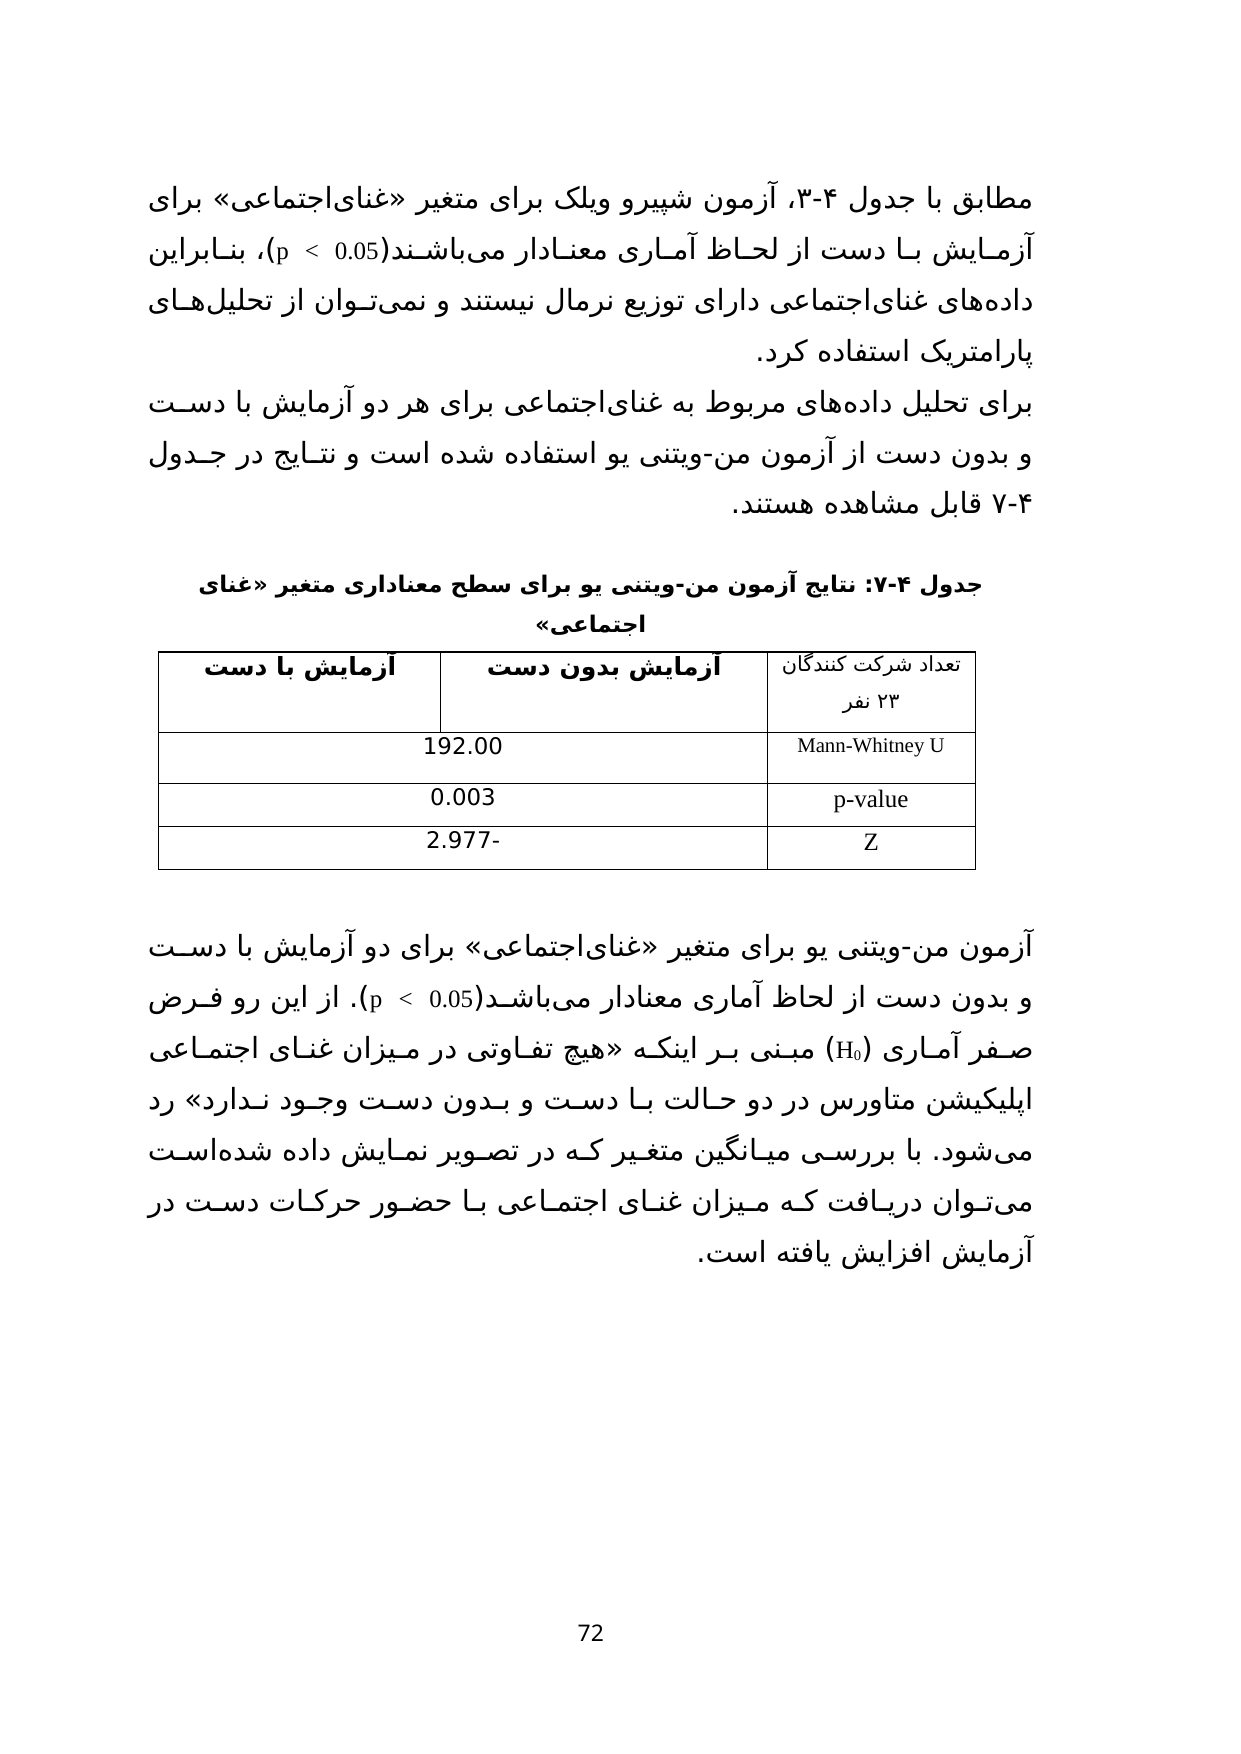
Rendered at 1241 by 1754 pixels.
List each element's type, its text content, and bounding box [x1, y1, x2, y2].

table_cell 192.00 [159, 733, 767, 783]
table_header آزمایش با دست [159, 653, 440, 732]
table_header آزمایش بدون دست [441, 653, 767, 732]
text برای تحلیل داده‌های مربوط به غنای‌اجتماعی برای هر دو آزمایش با دست و بدون دست از آزمون من-ویتنی یو استفاده شده است و نتایج در جدول۴-۷ قابل مشاهده هستند. [148, 385, 1033, 521]
text آزمون من-ویتنی یو برای متغیر «غنای‌اجتماعی» برای دو آزمایش با دست و بدون دست از لحاظ آماری معنادار می‌باشد(p < 0.05). از این رو فرض صفر آماری (H0) مبنی بر اینکه «هیچ تفاوتی در میزان غنای اجتماعی اپلیکیشن متاورس در دو حالت با دست و بدون دست وجود ندارد» رد می‌شود. با بررسی میانگین متغیر که در تصویر نمایش داده شده‌است می‌توان دریافت که میزان غنای اجتماعی با حضور حرکات دست در آزمایش افزایش یافته است. [148, 929, 1033, 1269]
text جدول ۴-۷: نتایج آزمون من-ویتنی یو برای سطح معناداری متغیر «غنای اجتماعی» [148, 571, 1033, 638]
table_header تعداد شرکت کنندگان ۲۳ نفر [768, 653, 975, 732]
table_cell Z [768, 827, 975, 869]
table_cell 0.003 [159, 784, 767, 826]
table_cell Mann-Whitney U [768, 733, 975, 783]
text مطابق با جدول ۴-۳، آزمون شپیرو ویلک برای متغیر «غنای‌اجتماعی» برای آزمایش با دست از لحاظ آماری معنادار می‌باشند(p < 0.05)، بنابراین داده‌های غنای‌اجتماعی دارای توزیع نرمال نیستند و نمی‌توان از تحلیل‌های پارامتریک استفاده کرد. [148, 181, 1033, 368]
table_cell p-value [768, 784, 975, 826]
table_cell -2.977 [159, 827, 767, 869]
